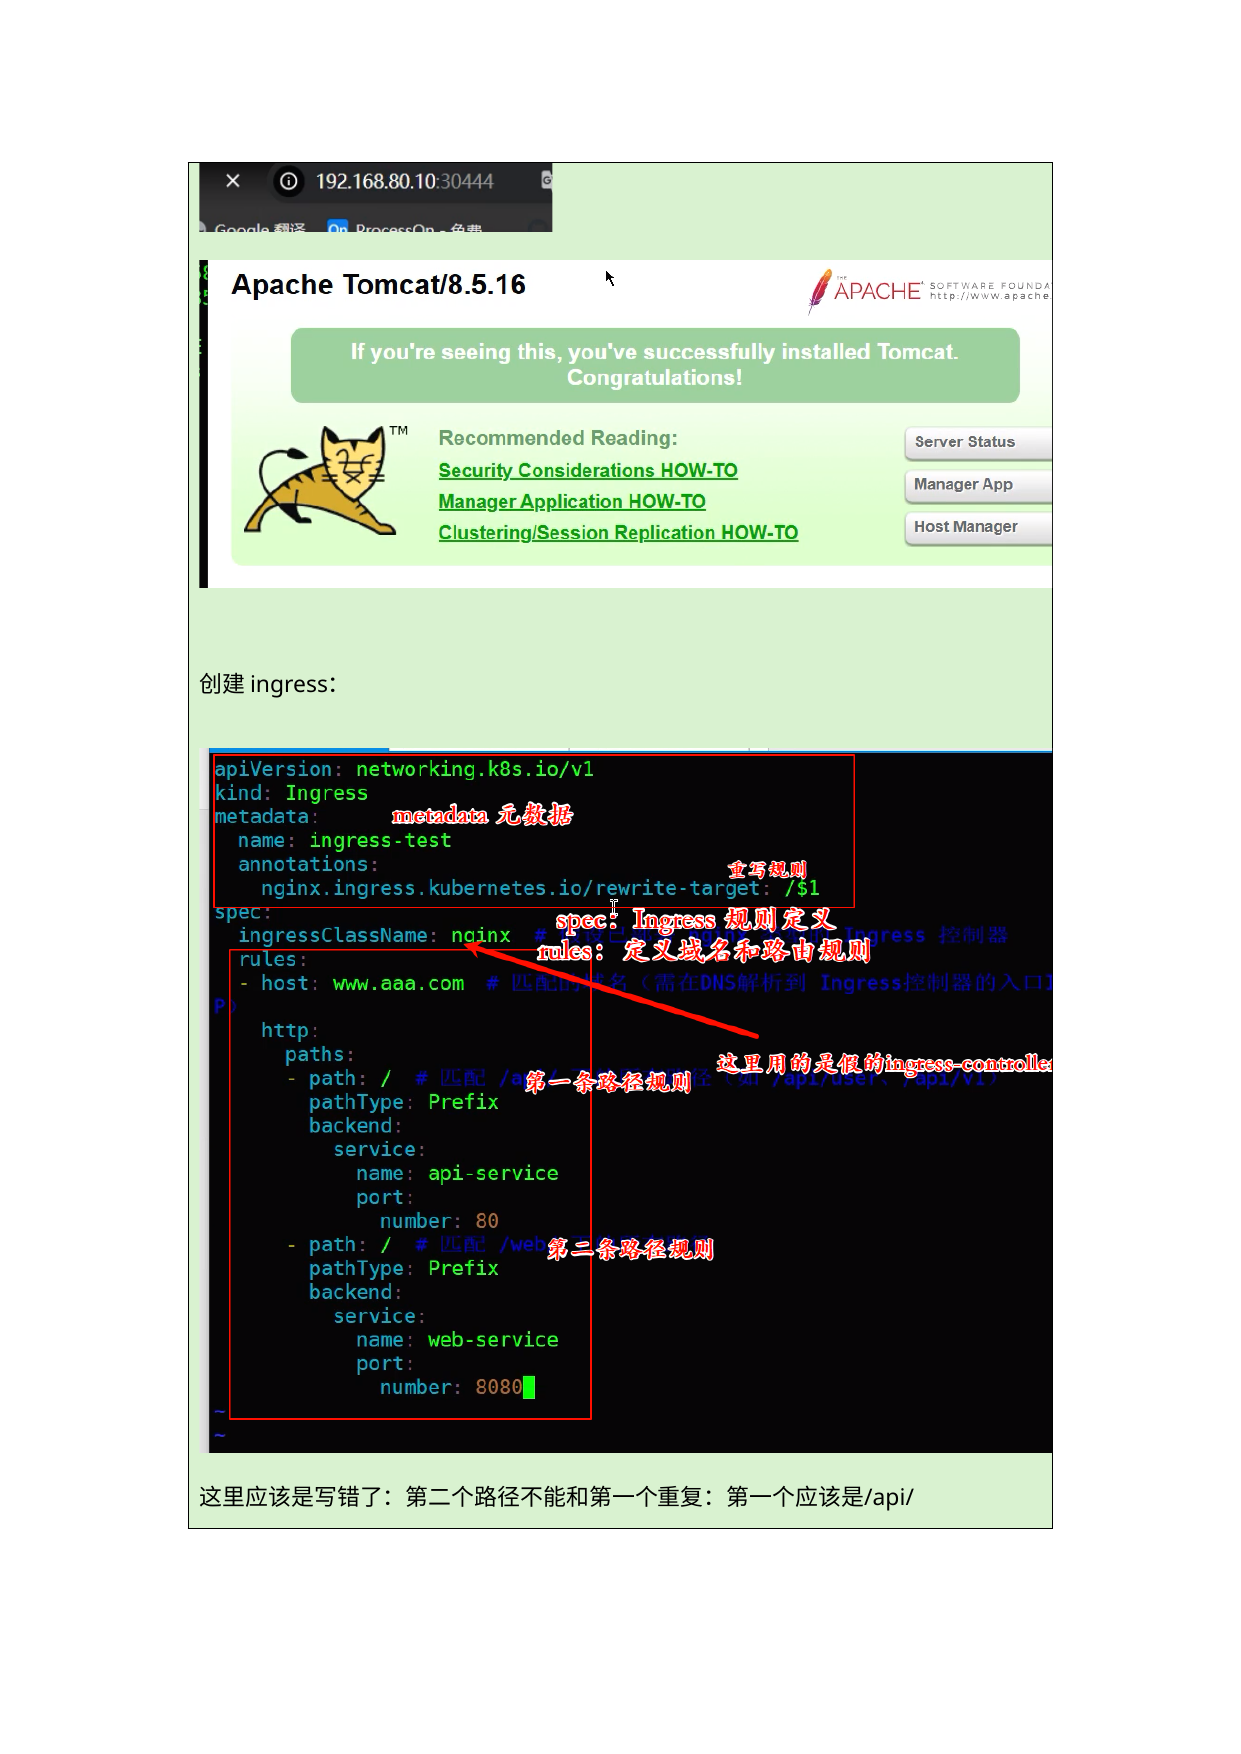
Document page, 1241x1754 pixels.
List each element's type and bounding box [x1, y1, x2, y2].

table_header [189, 163, 1052, 1528]
picture [199, 163, 553, 232]
picture [199, 260, 1053, 588]
picture [199, 748, 1053, 1453]
